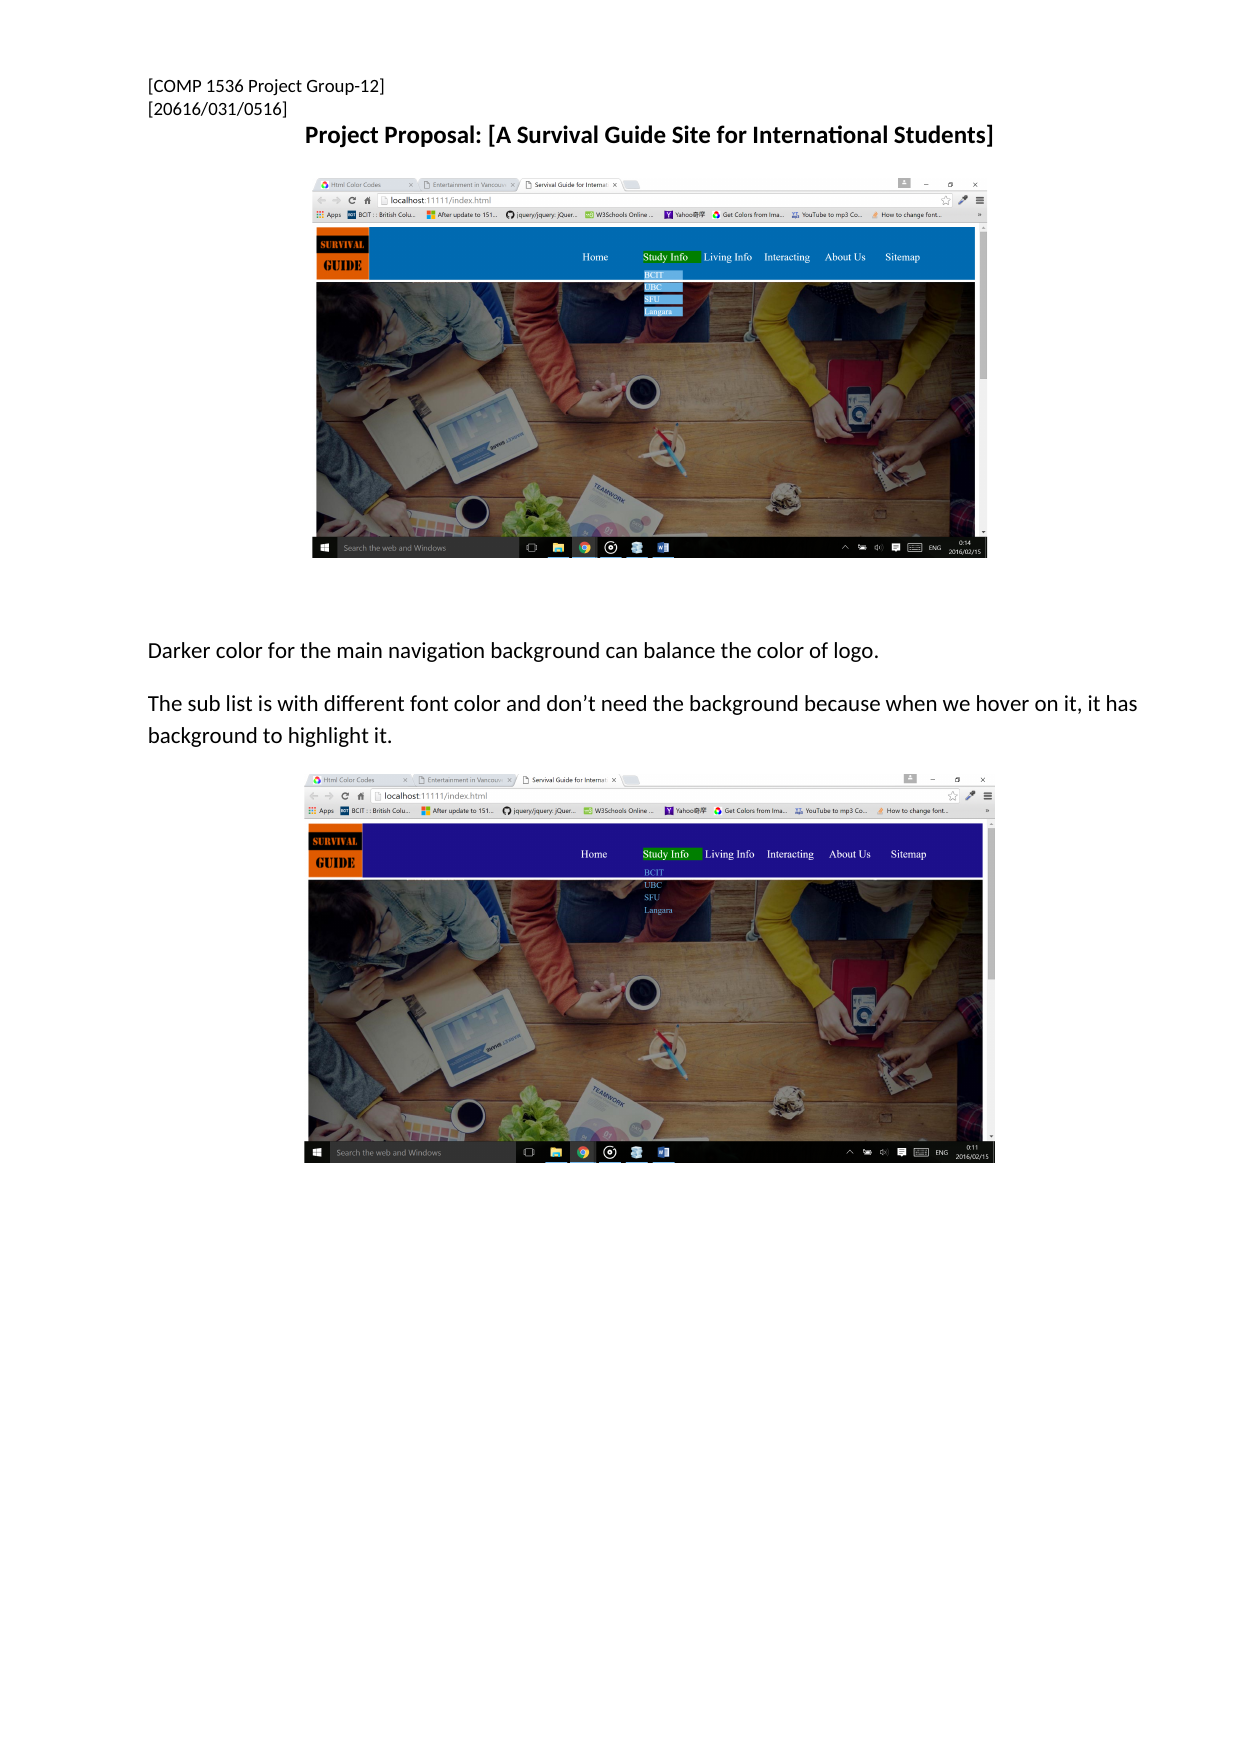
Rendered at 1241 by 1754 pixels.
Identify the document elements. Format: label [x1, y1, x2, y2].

picture [312, 178, 988, 558]
picture [304, 774, 995, 1163]
